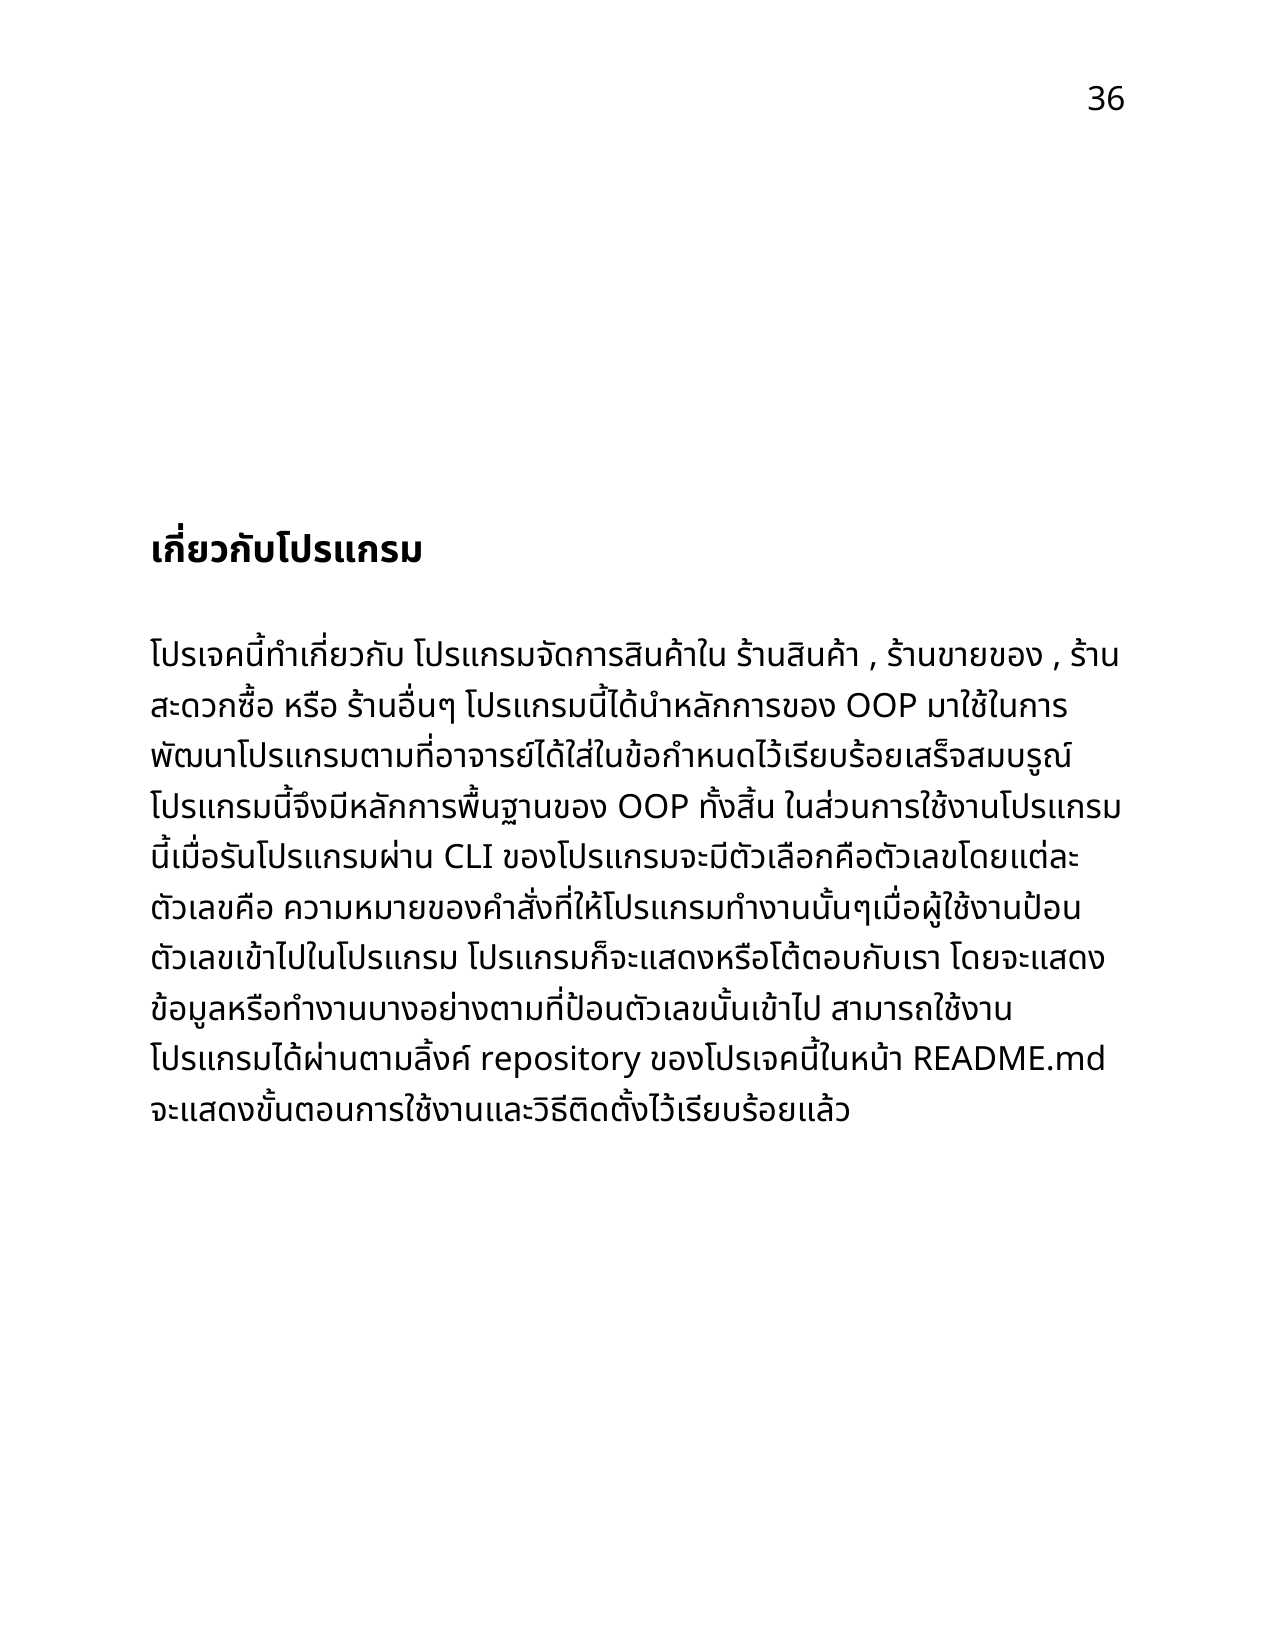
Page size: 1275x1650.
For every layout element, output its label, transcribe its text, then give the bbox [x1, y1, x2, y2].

text โปรเจคนี้ทำเกี่ยวกับ โปรแกรมจัดการสินค้าใน ร้านสินค้า , ร้านขายของ , ร้านสะดวกซื้อ หรือ ร้านอื่นๆ โปรแกรมนี้ได้นำหลักการของ OOP มาใช้ในการพัฒนาโปรแกรมตามที่อาจารย์ได้ใส่ในข้อกำหนดไว้เรียบร้อยเสร็จสมบรูณ์ โปรแกรมนี้จึงมีหลักการพื้นฐานของ OOP ทั้งสิ้น ในส่วนการใช้งานโปรแกรมนี้เมื่อรันโปรแกรมผ่าน CLI ของโปรแกรมจะมีตัวเลือกคือตัวเลขโดยแต่ละตัวเลขคือ ความหมายของคำสั่งที่ให้โปรแกรมทำงานนั้นๆเมื่อผู้ใช้งานป้อนตัวเลขเข้าไปในโปรแกรม โปรแกรมก็จะแสดงหรือโต้ตอบกับเรา โดยจะแสดงข้อมูลหรือทำงานบางอย่างตามที่ป้อนตัวเลขนั้นเข้าไป สามารถใช้งานโปรแกรมได้ผ่านตามลิ้งค์ repository ของโปรเจคนี้ในหน้า README.md จะแสดงขั้นตอนการใช้งานและวิธีติดตั้งไว้เรียบร้อยแล้ว [150, 631, 1125, 1136]
text เกี่ยวกับโปรแกรม [150, 523, 1125, 580]
